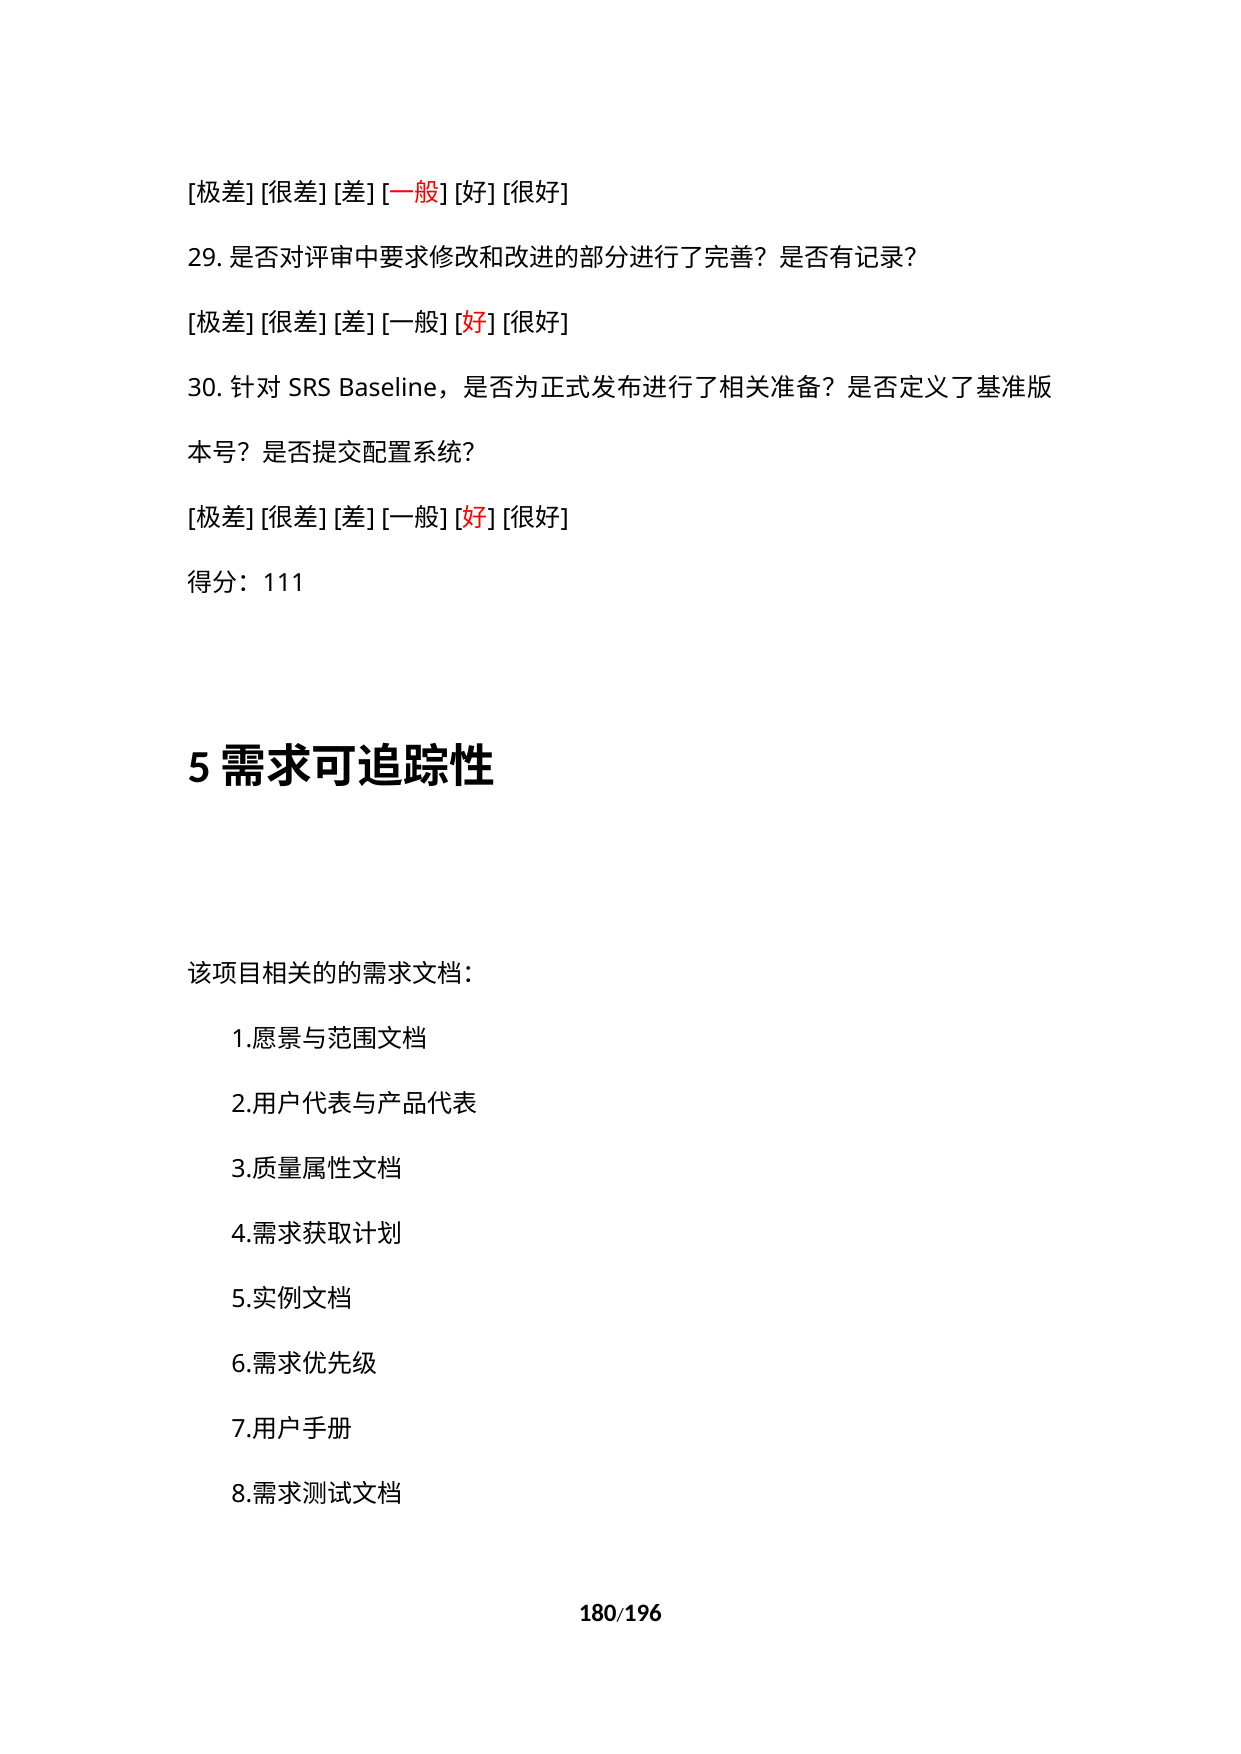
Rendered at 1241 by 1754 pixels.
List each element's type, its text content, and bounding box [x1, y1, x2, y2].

text 30. 针对 SRS Baseline，是否为正式发布进行了相关准备？是否定义了基准版本号？是否提交配置系统？ [187, 353, 1053, 483]
text 6.需求优先级 [187, 1329, 1053, 1394]
text 得分：111 [187, 548, 1053, 613]
text [极差] [很差] [差] [一般] [好] [很好] [187, 288, 1053, 353]
text 4.需求获取计划 [187, 1199, 1053, 1264]
text 7.用户手册 [187, 1394, 1053, 1459]
text [极差] [很差] [差] [一般] [好] [很好] [187, 158, 1053, 223]
text 29. 是否对评审中要求修改和改进的部分进行了完善？是否有记录？ [187, 223, 1053, 288]
text 3.质量属性文档 [187, 1134, 1053, 1199]
text 8.需求测试文档 [187, 1459, 1053, 1524]
text 5.实例文档 [187, 1264, 1053, 1329]
text 2.用户代表与产品代表 [187, 1069, 1053, 1134]
subtitle 5需求可追踪性 [187, 714, 1053, 811]
text 该项目相关的的需求文档： [187, 939, 1053, 1004]
text [极差] [很差] [差] [一般] [好] [很好] [187, 483, 1053, 548]
text 1.愿景与范围文档 [187, 1004, 1053, 1069]
